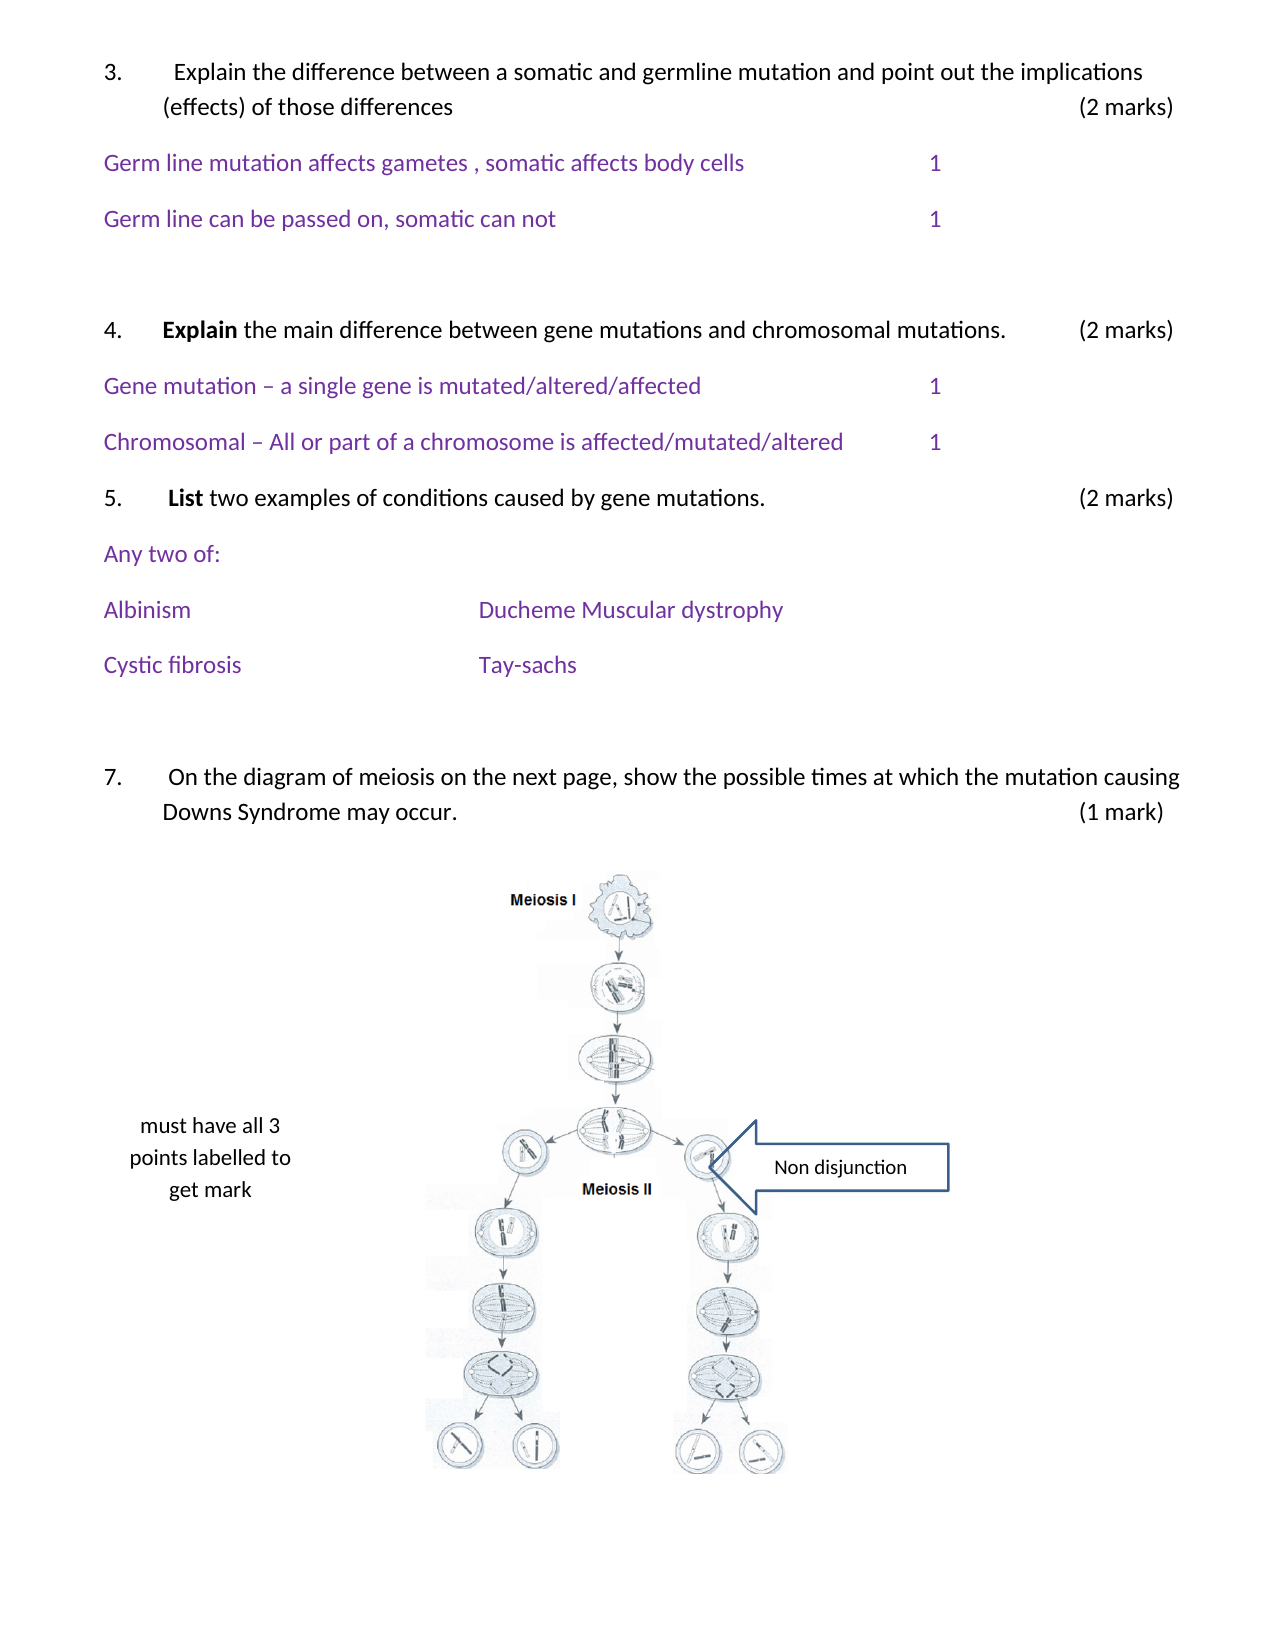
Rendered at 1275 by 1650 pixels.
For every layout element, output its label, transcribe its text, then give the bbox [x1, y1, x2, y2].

text 3. Explain the difference between a somatic and germline mutation and point out the implications (effects) of those differences (2 marks) [103, 56, 1196, 122]
text Germ line can be passed on, somatic can not 1 [103, 203, 1196, 233]
text 5. List two examples of conditions caused by gene mutations. (2 marks) [103, 482, 1196, 513]
text 7. On the diagram of meiosis on the next page, show the possible times at which the mutation causing Downs Syndrome may occur. (1 mark) [103, 761, 1196, 827]
text Any two of: [103, 538, 1196, 568]
text Cystic fibrosis Tay-sachs [103, 649, 1196, 680]
picture [391, 870, 799, 1479]
text Chromosomal – All or part of a chromosome is affected/mutated/altered 1 [103, 426, 1196, 457]
picture [712, 1126, 799, 1209]
text Gene mutation – a single gene is mutated/altered/affected 1 [103, 370, 1196, 401]
text Germ line mutation affects gametes , somatic affects body cells 1 [103, 147, 1196, 178]
text Albinism Ducheme Muscular dystrophy [103, 594, 1196, 624]
text 4. Explain the main difference between gene mutations and chromosomal mutations. (2 marks) [103, 314, 1196, 345]
